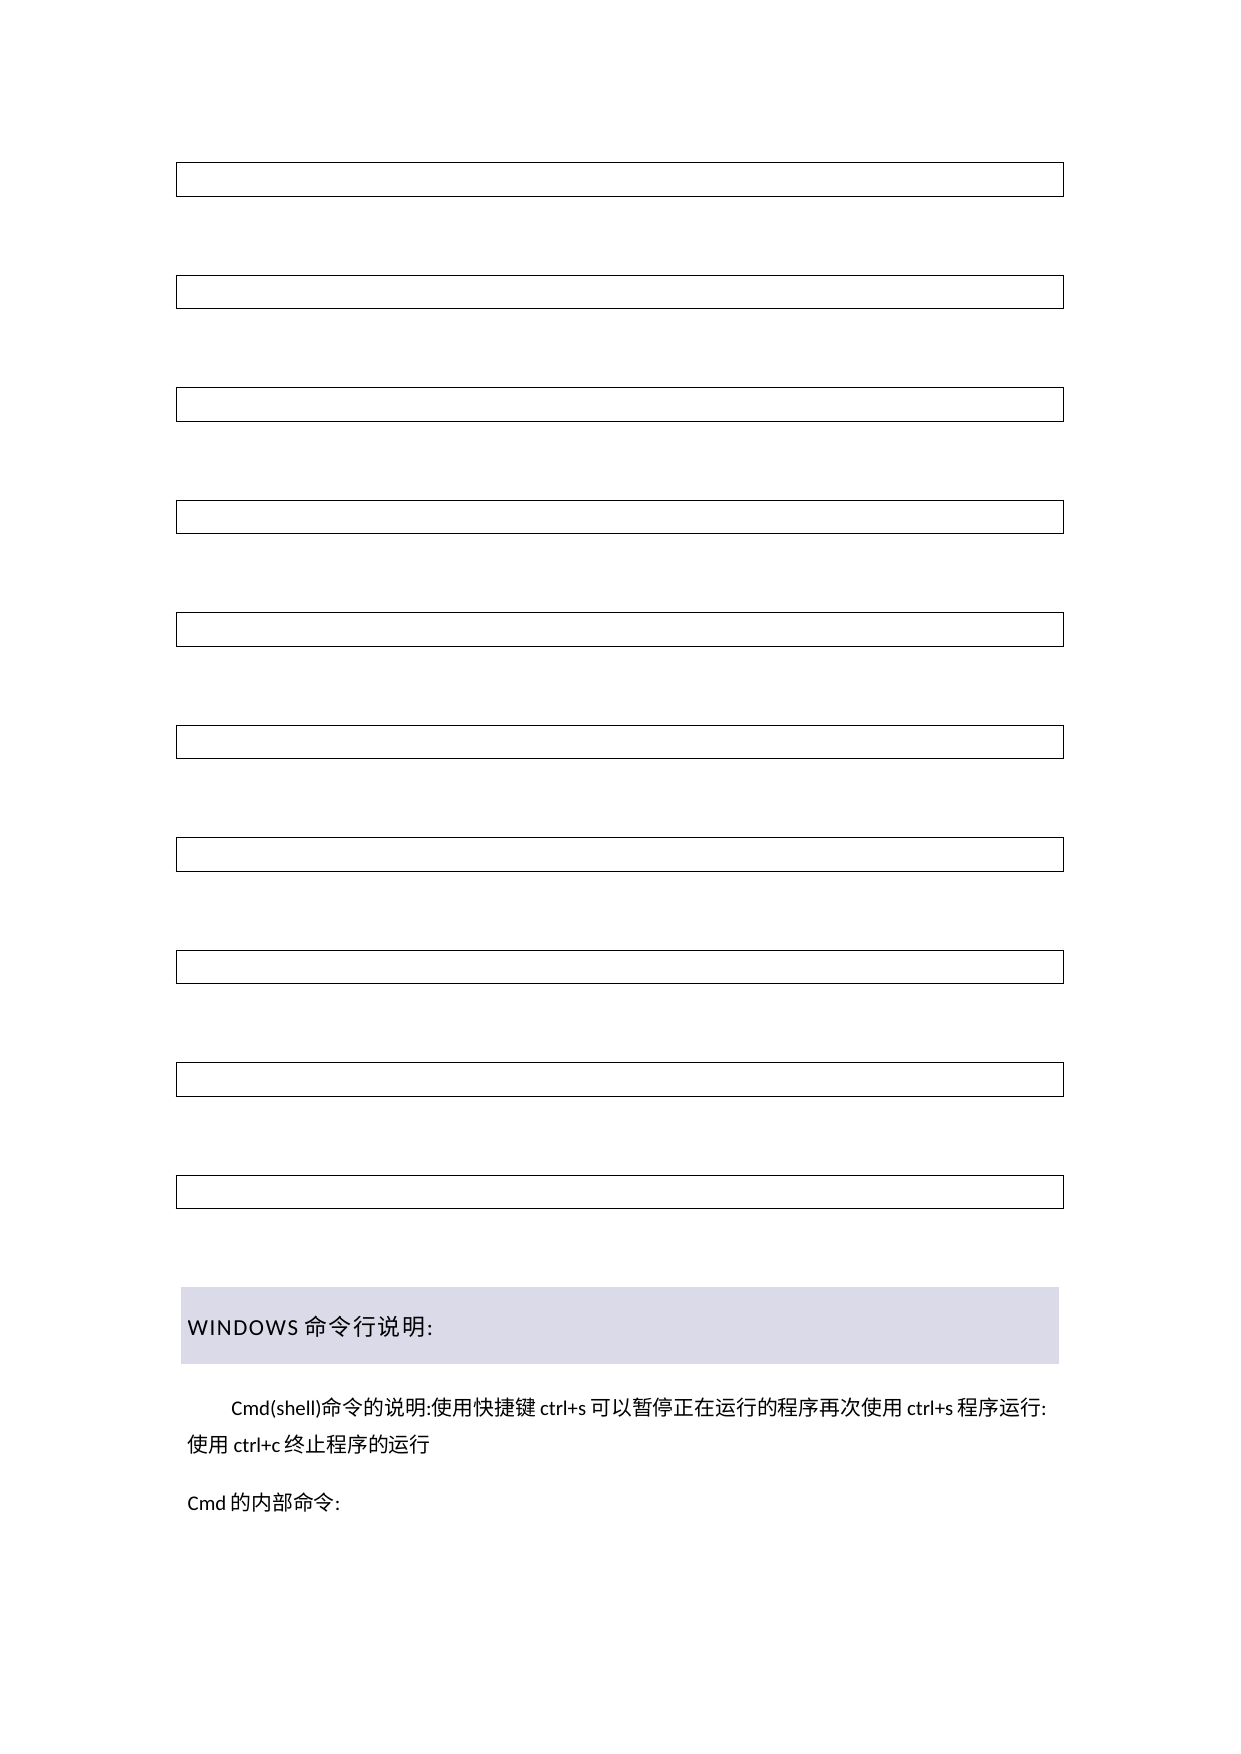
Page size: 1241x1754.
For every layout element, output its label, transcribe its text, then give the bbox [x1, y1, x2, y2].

table_header [177, 1176, 1063, 1208]
text Cmd(shell)命令的说明:使用快捷键ctrl+s可以暂停正在运行的程序再次使用ctrl+s程序运行:使用ctrl+c终止程序的运行 [187, 1390, 1053, 1460]
table_header [177, 613, 1063, 646]
table_header [177, 726, 1063, 758]
table_header [177, 1063, 1063, 1096]
text Cmd的内部命令: [187, 1485, 1053, 1518]
table_header [177, 501, 1063, 533]
table_header [177, 163, 1063, 196]
table_header [177, 951, 1063, 983]
subtitle Windows命令行说明: [188, 1293, 1053, 1358]
table_header [177, 276, 1063, 308]
table_header [177, 838, 1063, 871]
table_header [177, 388, 1063, 421]
